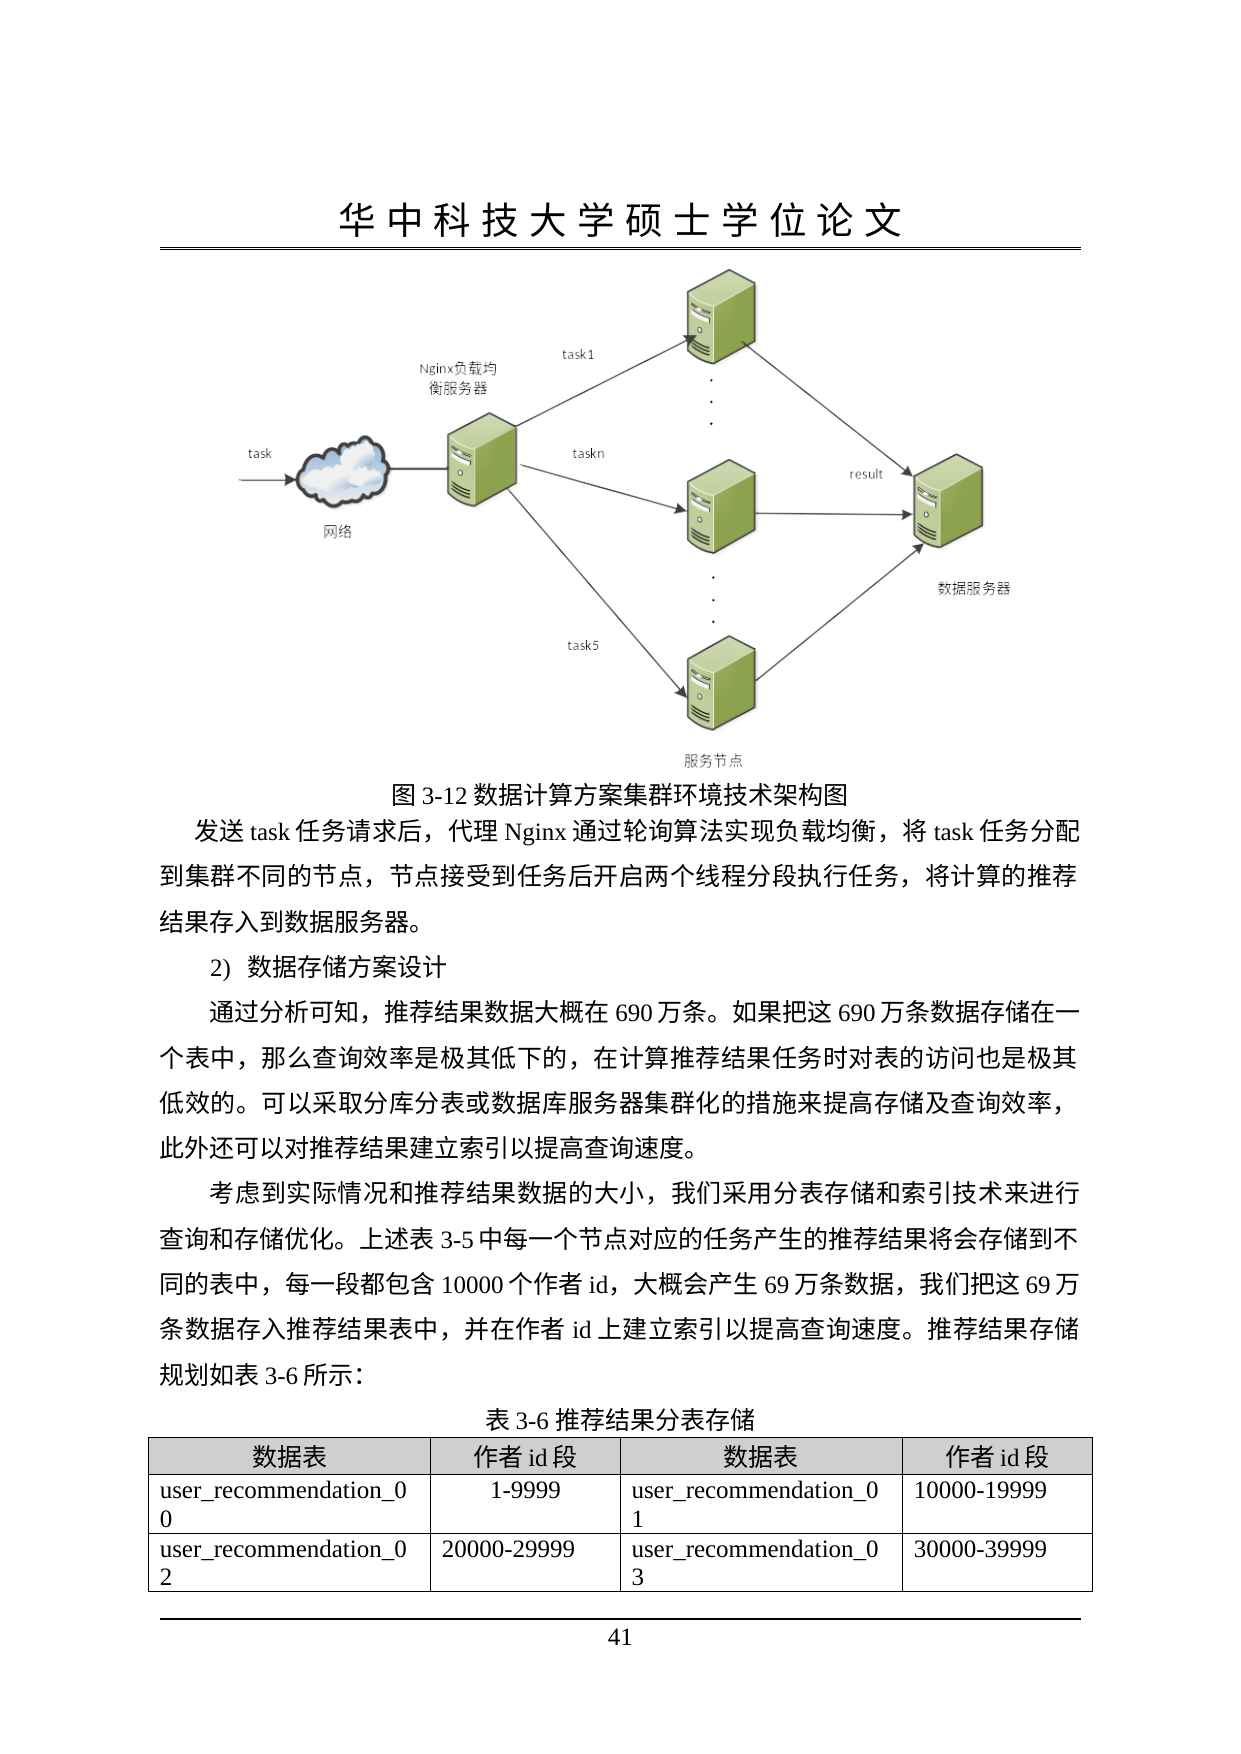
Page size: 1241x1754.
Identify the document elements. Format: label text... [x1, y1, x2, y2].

text 发送task任务请求后，代理Nginx通过轮询算法实现负载均衡，将task任务分配到集群不同的节点，节点接受到任务后开启两个线程分段执行任务，将计算的推荐结果存入到数据服务器。 [159, 811, 1081, 938]
table_header 数据表 [149, 1438, 430, 1474]
table_header 作者id段 [903, 1438, 1092, 1474]
list 数据存储方案设计 [210, 947, 1081, 984]
table_cell 30000-39999 [903, 1534, 1092, 1591]
table_cell user_recommendation_00 [149, 1475, 430, 1533]
table_cell user_recommendation_01 [621, 1475, 902, 1533]
table_cell 10000-19999 [903, 1475, 1092, 1533]
table_cell 20000-29999 [431, 1534, 620, 1591]
table_cell 1-9999 [431, 1475, 620, 1533]
table_header 数据表 [621, 1438, 902, 1474]
text 通过分析可知，推荐结果数据大概在690万条。如果把这690万条数据存储在一个表中，那么查询效率是极其低下的，在计算推荐结果任务时对表的访问也是极其低效的。可以采取分库分表或数据库服务器集群化的措施来提高存储及查询效率，此外还可以对推荐结果建立索引以提高查询速度。 [159, 993, 1081, 1165]
table_header 作者id段 [431, 1438, 620, 1474]
text 图3-12 数据计算方案集群环境技术架构图 [159, 775, 1081, 811]
text 表3-6 推荐结果分表存储 [159, 1401, 1081, 1437]
text 考虑到实际情况和推荐结果数据的大小，我们采用分表存储和索引技术来进行查询和存储优化。上述表3-5中每一个节点对应的任务产生的推荐结果将会存储到不同的表中，每一段都包含10000个作者id，大概会产生69万条数据，我们把这69万条数据存入推荐结果表中，并在作者id上建立索引以提高查询速度。推荐结果存储规划如表3-6所示： [159, 1174, 1081, 1391]
table_cell user_recommendation_03 [621, 1534, 902, 1591]
table_cell user_recommendation_02 [149, 1534, 430, 1591]
